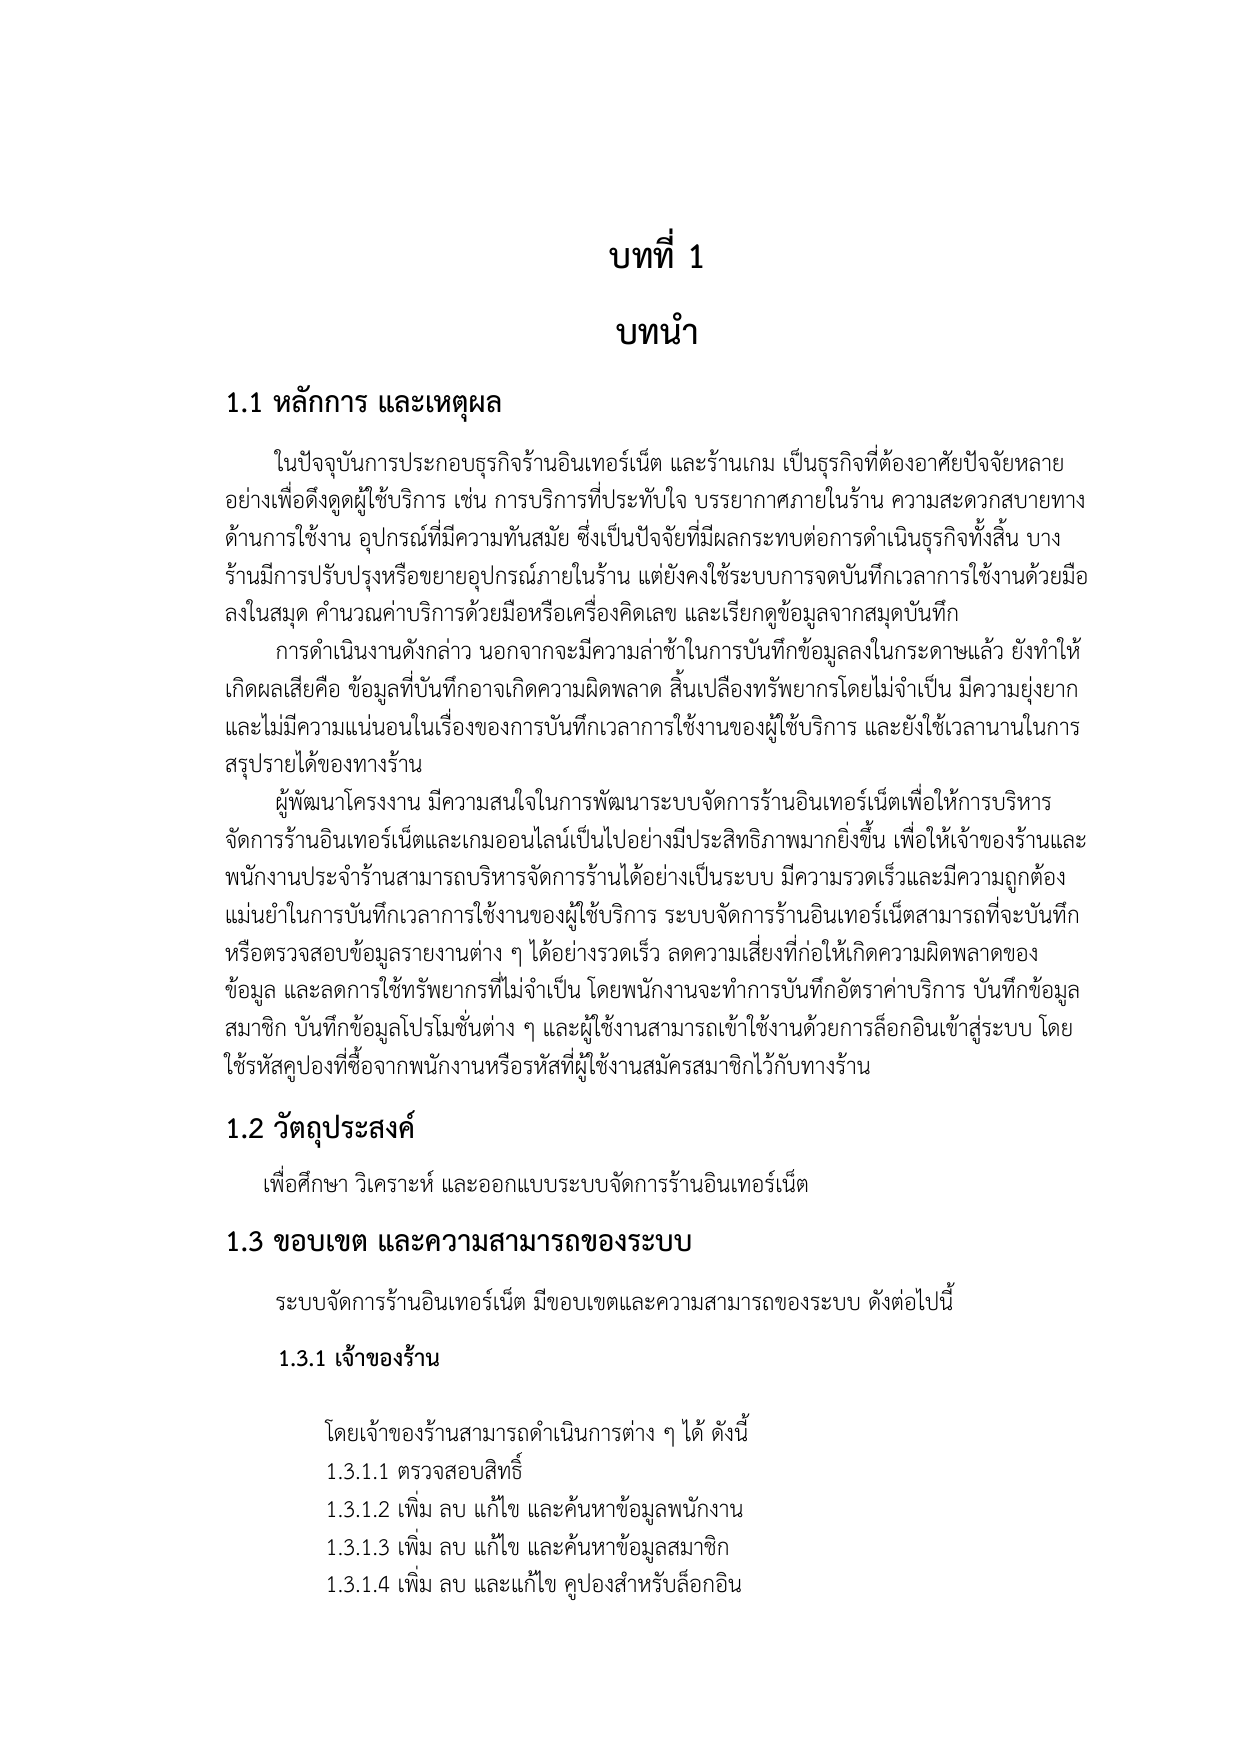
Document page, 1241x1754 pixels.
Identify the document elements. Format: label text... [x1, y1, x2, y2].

text 1.3.1.4 เพิ่ม ลบ และแก้ไข คูปองสำหรับล็อกอิน [225, 1563, 1090, 1601]
text การดำเนินงานดังกล่าว นอกจากจะมีความล่าช้าในการบันทึกข้อมูลลงในกระดาษแล้ว ยังทำให้เกิดผลเสียคือ ข้อมูลที่บันทึกอาจเกิดความผิดพลาด สิ้นเปลืองทรัพยากรโดยไม่จำเป็น มีความยุ่งยากและไม่มีความแน่นอนในเรื่องของการบันทึกเวลาการใช้งานของผู้ใช้บริการ และยังใช้เวลานานในการสรุปรายได้ของทางร้าน [225, 630, 1090, 781]
text โดยเจ้าของร้านสามารถดำเนินการต่าง ๆ ได้ ดังนี้ [225, 1412, 1090, 1450]
text บทที่ 1 [225, 225, 1090, 281]
text 1.2 วัตถุประสงค์ [225, 1101, 1090, 1148]
text 1.1 หลักการ และเหตุผล [225, 376, 1090, 423]
text 1.3.1.1 ตรวจสอบสิทธิ์ [225, 1450, 1090, 1488]
text 1.3.1 เจ้าของร้าน [225, 1337, 1090, 1375]
text ผู้พัฒนาโครงงาน มีความสนใจในการพัฒนาระบบจัดการร้านอินเทอร์เน็ตเพื่อให้การบริหารจัดการร้านอินเทอร์เน็ตและเกมออนไลน์เป็นไปอย่างมีประสิทธิภาพมากยิ่งขึ้น เพื่อให้เจ้าของร้านและพนักงานประจำร้านสามารถบริหารจัดการร้านได้อย่างเป็นระบบ มีความรวดเร็วและมีความถูกต้องแม่นยำในการบันทึกเวลาการใช้งานของผู้ใช้บริการ ระบบจัดการร้านอินเทอร์เน็ตสามารถที่จะบันทึกหรือตรวจสอบข้อมูลรายงานต่าง ๆ ได้อย่างรวดเร็ว ลดความเสี่ยงที่ก่อให้เกิดความผิดพลาดของข้อมูล และลดการใช้ทรัพยากรที่ไม่จำเป็น โดยพนักงานจะทำการบันทึกอัตราค่าบริการ บันทึกข้อมูลสมาชิก บันทึกข้อมูลโปรโมชั่นต่าง ๆ และผู้ใช้งานสามารถเข้าใช้งานด้วยการล็อกอินเข้าสู่ระบบ โดยใช้รหัสคูปองที่ซื้อจากพนักงานหรือรหัสที่ผู้ใช้งานสมัครสมาชิกไว้กับทางร้าน [225, 781, 1090, 1083]
text บทนำ [225, 300, 1090, 357]
text 1.3.1.2 เพิ่ม ลบ แก้ไข และค้นหาข้อมูลพนักงาน [225, 1488, 1090, 1526]
text ระบบจัดการร้านอินเทอร์เน็ต มีขอบเขตและความสามารถของระบบ ดังต่อไปนี้ [225, 1281, 1090, 1318]
text 1.3 ขอบเขต และความสามารถของระบบ [225, 1214, 1090, 1262]
text ในปัจจุบันการประกอบธุรกิจร้านอินเทอร์เน็ต และร้านเกม เป็นธุรกิจที่ต้องอาศัยปัจจัยหลายอย่างเพื่อดึงดูดผู้ใช้บริการ เช่น การบริการที่ประทับใจ บรรยากาศภายในร้าน ความสะดวกสบายทางด้านการใช้งาน อุปกรณ์ที่มีความทันสมัย ซึ่งเป็นปัจจัยที่มีผลกระทบต่อการดำเนินธุรกิจทั้งสิ้น บางร้านมีการปรับปรุงหรือขยายอุปกรณ์ภายในร้าน แต่ยังคงใช้ระบบการจดบันทึกเวลาการใช้งานด้วยมือลงในสมุด คำนวณค่าบริการด้วยมือหรือเครื่องคิดเลข และเรียกดูข้อมูลจากสมุดบันทึก [225, 442, 1090, 630]
text 1.3.1.3 เพิ่ม ลบ แก้ไข และค้นหาข้อมูลสมาชิก [225, 1526, 1090, 1563]
text เพื่อศึกษา วิเคราะห์ และออกแบบระบบจัดการร้านอินเทอร์เน็ต [225, 1163, 1090, 1200]
